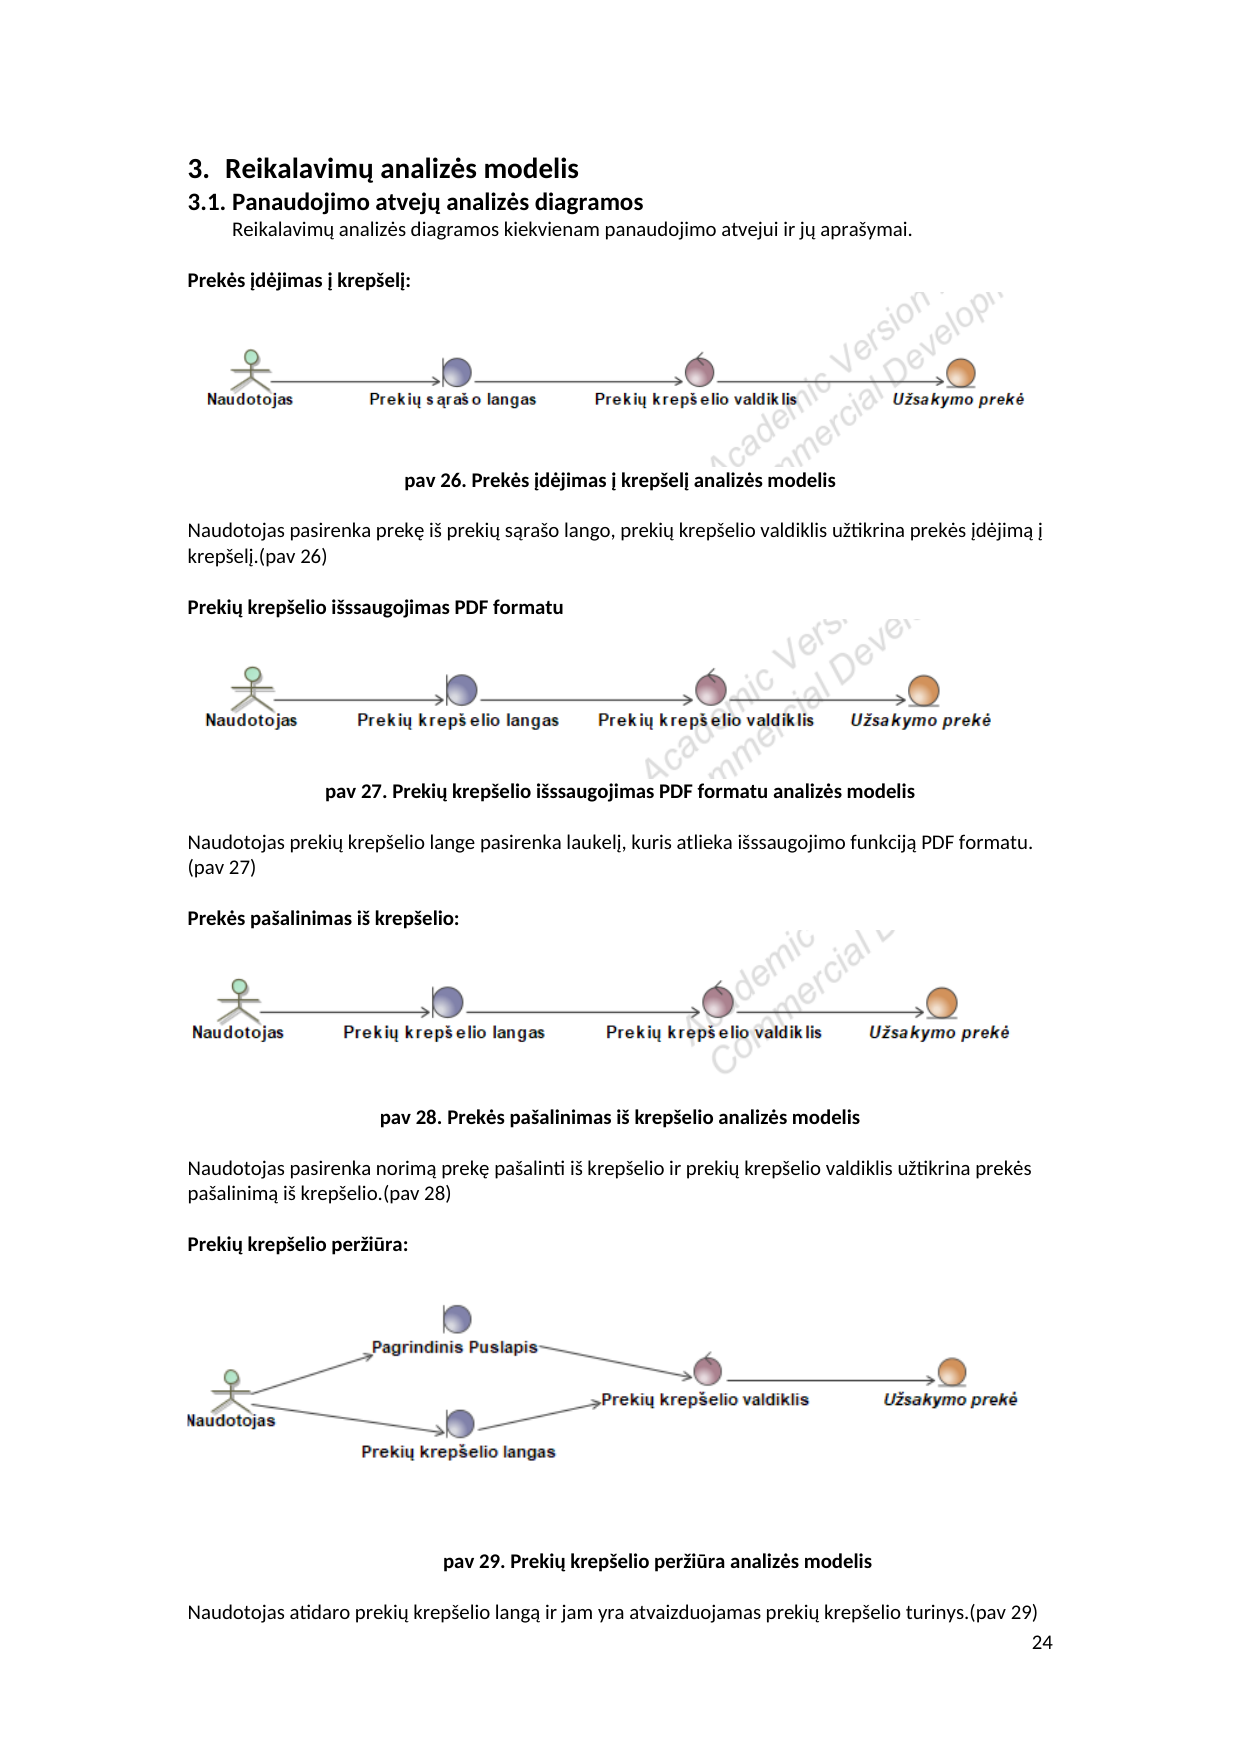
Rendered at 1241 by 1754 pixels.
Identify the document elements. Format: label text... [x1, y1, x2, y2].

text pav 27. Prekių krepšelio išssaugojimas PDF formatu analizės modelis [187, 778, 1053, 803]
text Naudotojas prekių krepšelio lange pasirenka laukelį, kuris atlieka išssaugojimo funkciją PDF formatu.(pav 27) [187, 829, 1053, 880]
picture [187, 619, 1011, 779]
subtitle Panaudojimo atvejų analizės diagramos [187, 186, 1053, 216]
text pav 28. Prekės pašalinimas iš krepšelio analizės modelis [187, 1104, 1053, 1130]
text Reikalavimų analizės diagramos kiekvienam panaudojimo atvejui ir jų aprašymai. [187, 216, 1053, 242]
text Prekės įdėjimas į krepšelį: [187, 267, 1053, 292]
text Naudotojas atidaro prekių krepšelio langą ir jam yra atvaizduojamas prekių krepšelio turinys.(pav 29) [187, 1599, 1053, 1625]
picture [187, 292, 1053, 467]
subtitle Reikalavimų analizės modelis [187, 150, 1053, 186]
text Naudotojas pasirenka norimą prekę pašalinti iš krepšelio ir prekių krepšelio valdiklis užtikrina prekės pašalinimą iš krepšelio.(pav 28) [187, 1155, 1053, 1206]
text pav 26. Prekės įdėjimas į krepšelį analizės modelis [187, 467, 1053, 492]
text Naudotojas pasirenka prekę iš prekių sąrašo lango, prekių krepšelio valdiklis užtikrina prekės įdėjimą į krepšelį.(pav 26) [187, 518, 1053, 568]
text Prekių krepšelio peržiūra: [187, 1231, 1053, 1256]
text pav 29. Prekių krepšelio peržiūra analizės modelis [187, 1549, 1053, 1574]
picture [187, 930, 1024, 1105]
picture [187, 1256, 1053, 1549]
